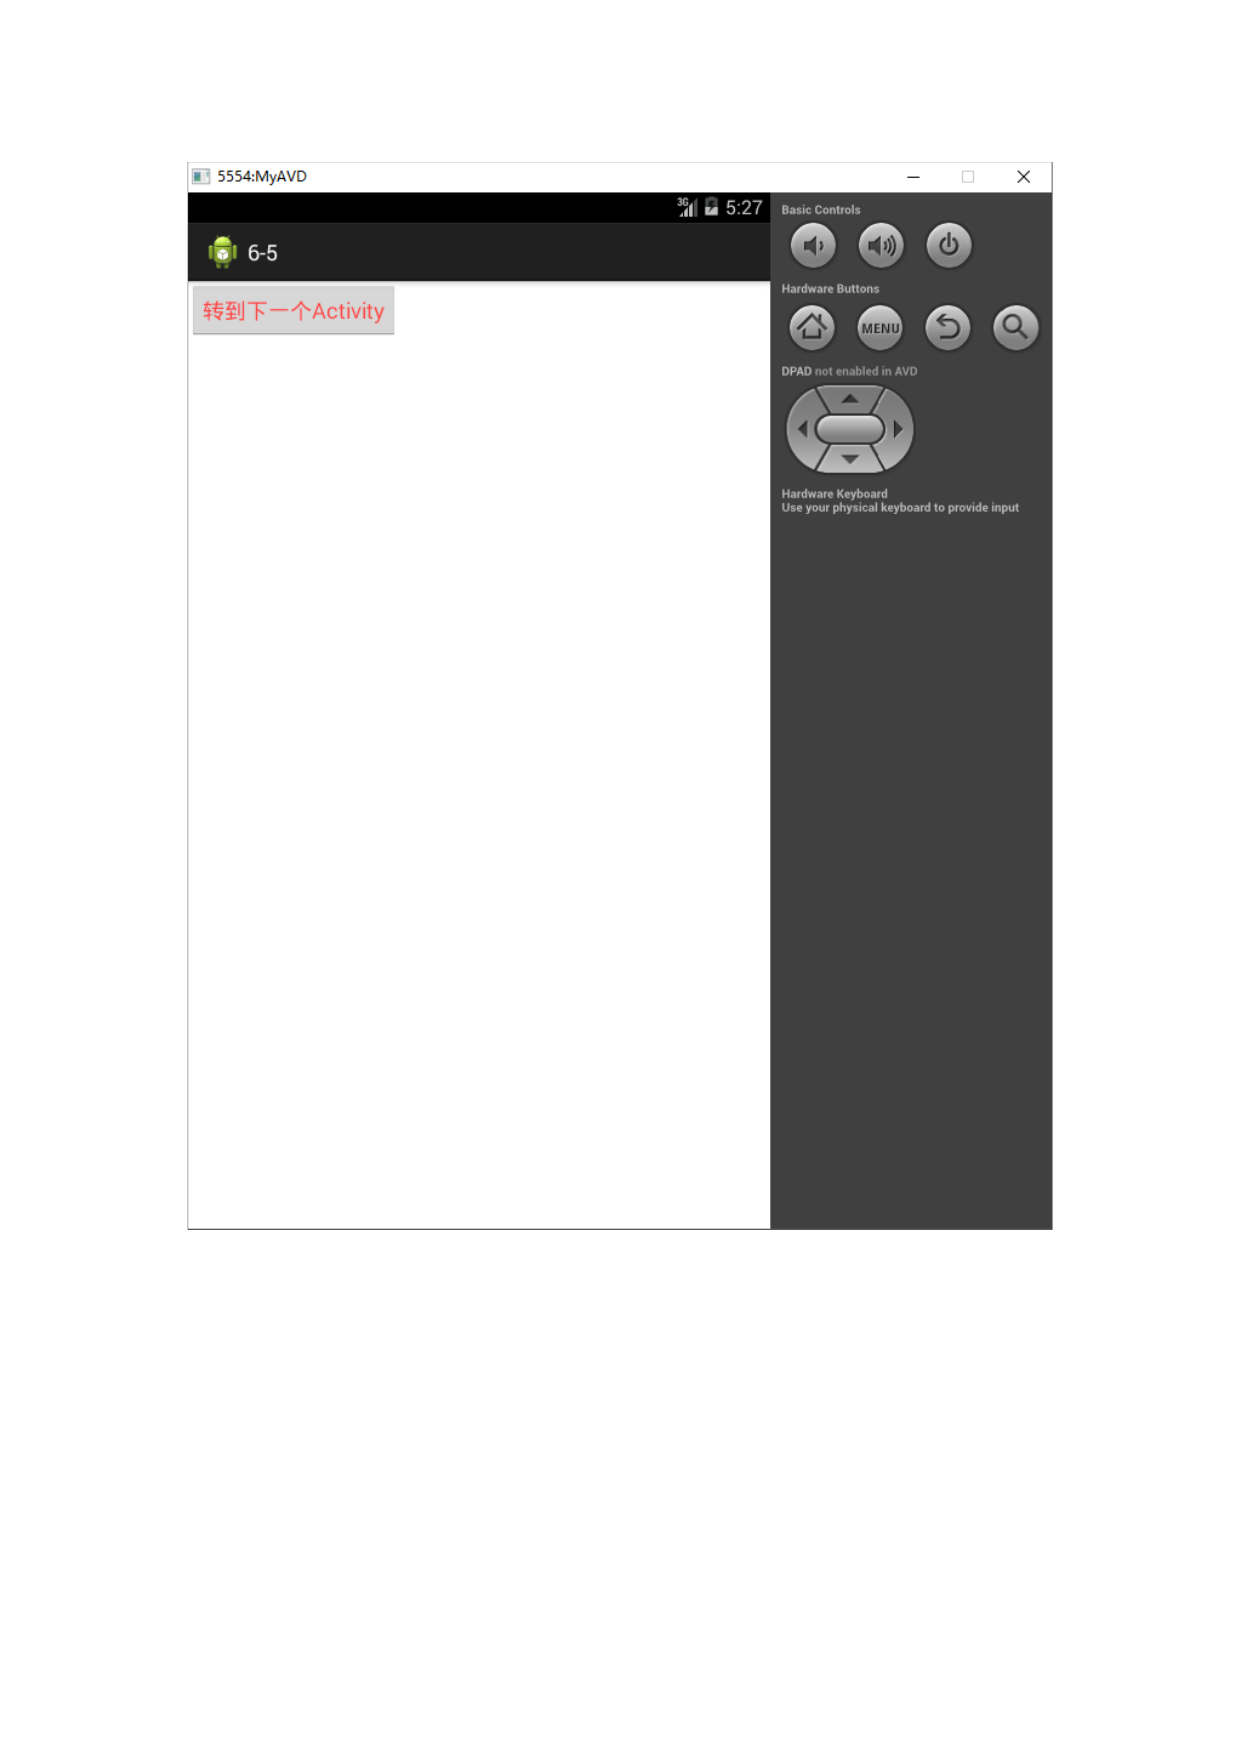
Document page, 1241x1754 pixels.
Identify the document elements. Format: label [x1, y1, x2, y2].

picture [187, 162, 1053, 1230]
